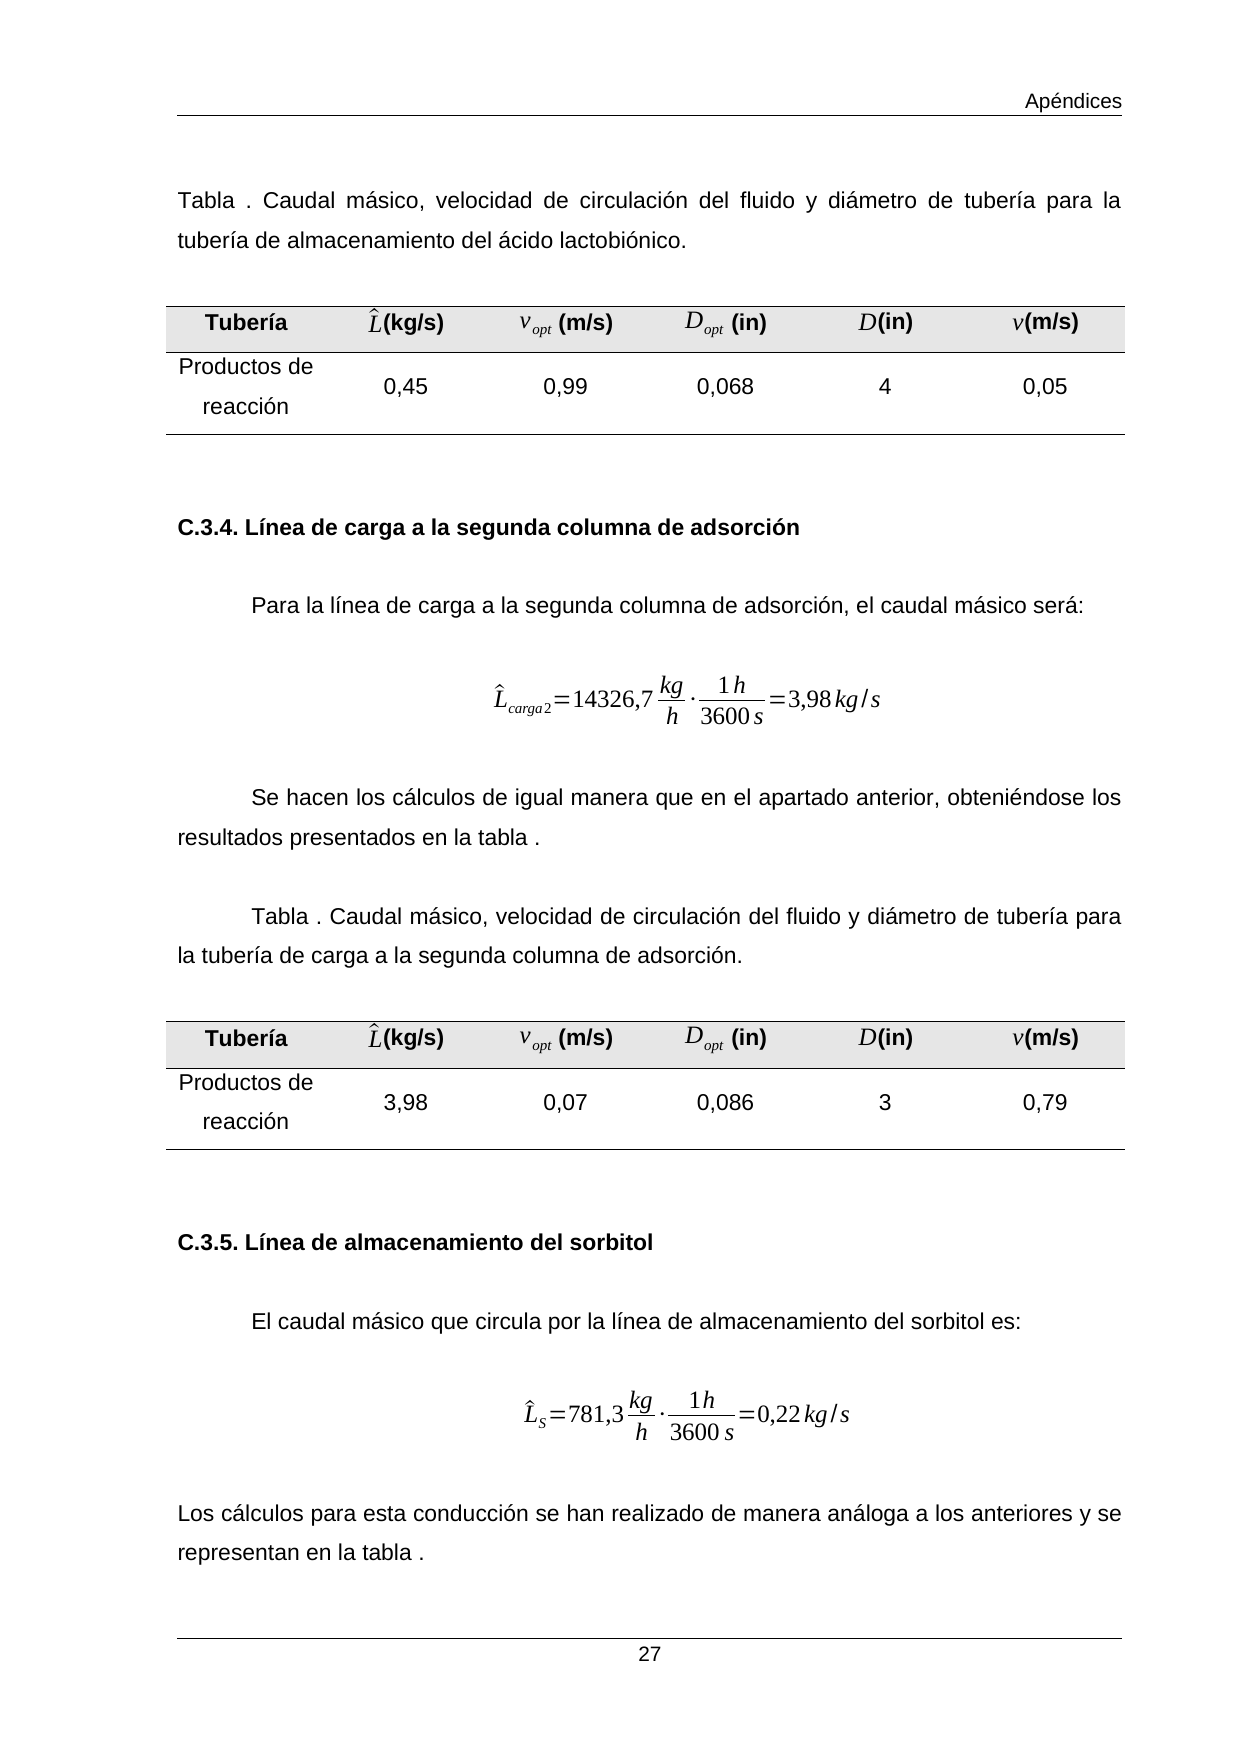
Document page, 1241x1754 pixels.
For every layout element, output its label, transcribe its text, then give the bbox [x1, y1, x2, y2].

table_header Tubería [166, 1022, 326, 1068]
table_cell 0,086 [645, 1069, 805, 1149]
table_cell 0,99 [486, 353, 645, 433]
table_cell Productos de reacción [166, 1069, 326, 1149]
table_cell 4 [805, 353, 965, 433]
text C.3.4. Línea de carga a la segunda columna de adsorción [177, 513, 1122, 540]
text Para la línea de carga a la segunda columna de adsorción, el caudal másico será: [177, 592, 1122, 619]
table_header (m/s) [486, 1022, 645, 1068]
table_header (m/s) [965, 307, 1125, 352]
text Los cálculos para esta conducción se han realizado de manera análoga a los anteriores y se representan en la tabla . [177, 1499, 1122, 1565]
table_header (m/s) [965, 1022, 1125, 1068]
table_cell 3,98 [326, 1069, 486, 1149]
text El caudal másico que circula por la línea de almacenamiento del sorbitol es: [177, 1308, 1122, 1334]
table_header (in) [645, 1022, 805, 1068]
table_header (m/s) [486, 307, 645, 352]
table_cell 0,07 [486, 1069, 645, 1149]
text Tabla . Caudal másico, velocidad de circulación del fluido y diámetro de tubería para la tubería de carga a la segunda columna de adsorción. [177, 903, 1122, 968]
table_cell 0,068 [645, 353, 805, 433]
table_cell 3 [805, 1069, 965, 1149]
table_cell 0,05 [965, 353, 1125, 433]
table_header (in) [645, 307, 805, 352]
table_cell 0,45 [326, 353, 486, 433]
table_cell Productos de reacción [166, 353, 326, 433]
table_header Tubería [166, 307, 326, 352]
table_header (in) [805, 1022, 965, 1068]
table_cell 0,79 [965, 1069, 1125, 1149]
text C.3.5. Línea de almacenamiento del sorbitol [177, 1229, 1122, 1255]
text Tabla . Caudal másico, velocidad de circulación del fluido y diámetro de tubería para la tubería de almacenamiento del ácido lactobiónico. [177, 187, 1122, 253]
table_header (kg/s) [326, 307, 486, 352]
text Se hacen los cálculos de igual manera que en el apartado anterior, obteniéndose los resultados presentados en la tabla . [177, 784, 1122, 850]
table_header (in) [805, 307, 965, 352]
table_header (kg/s) [326, 1022, 486, 1068]
